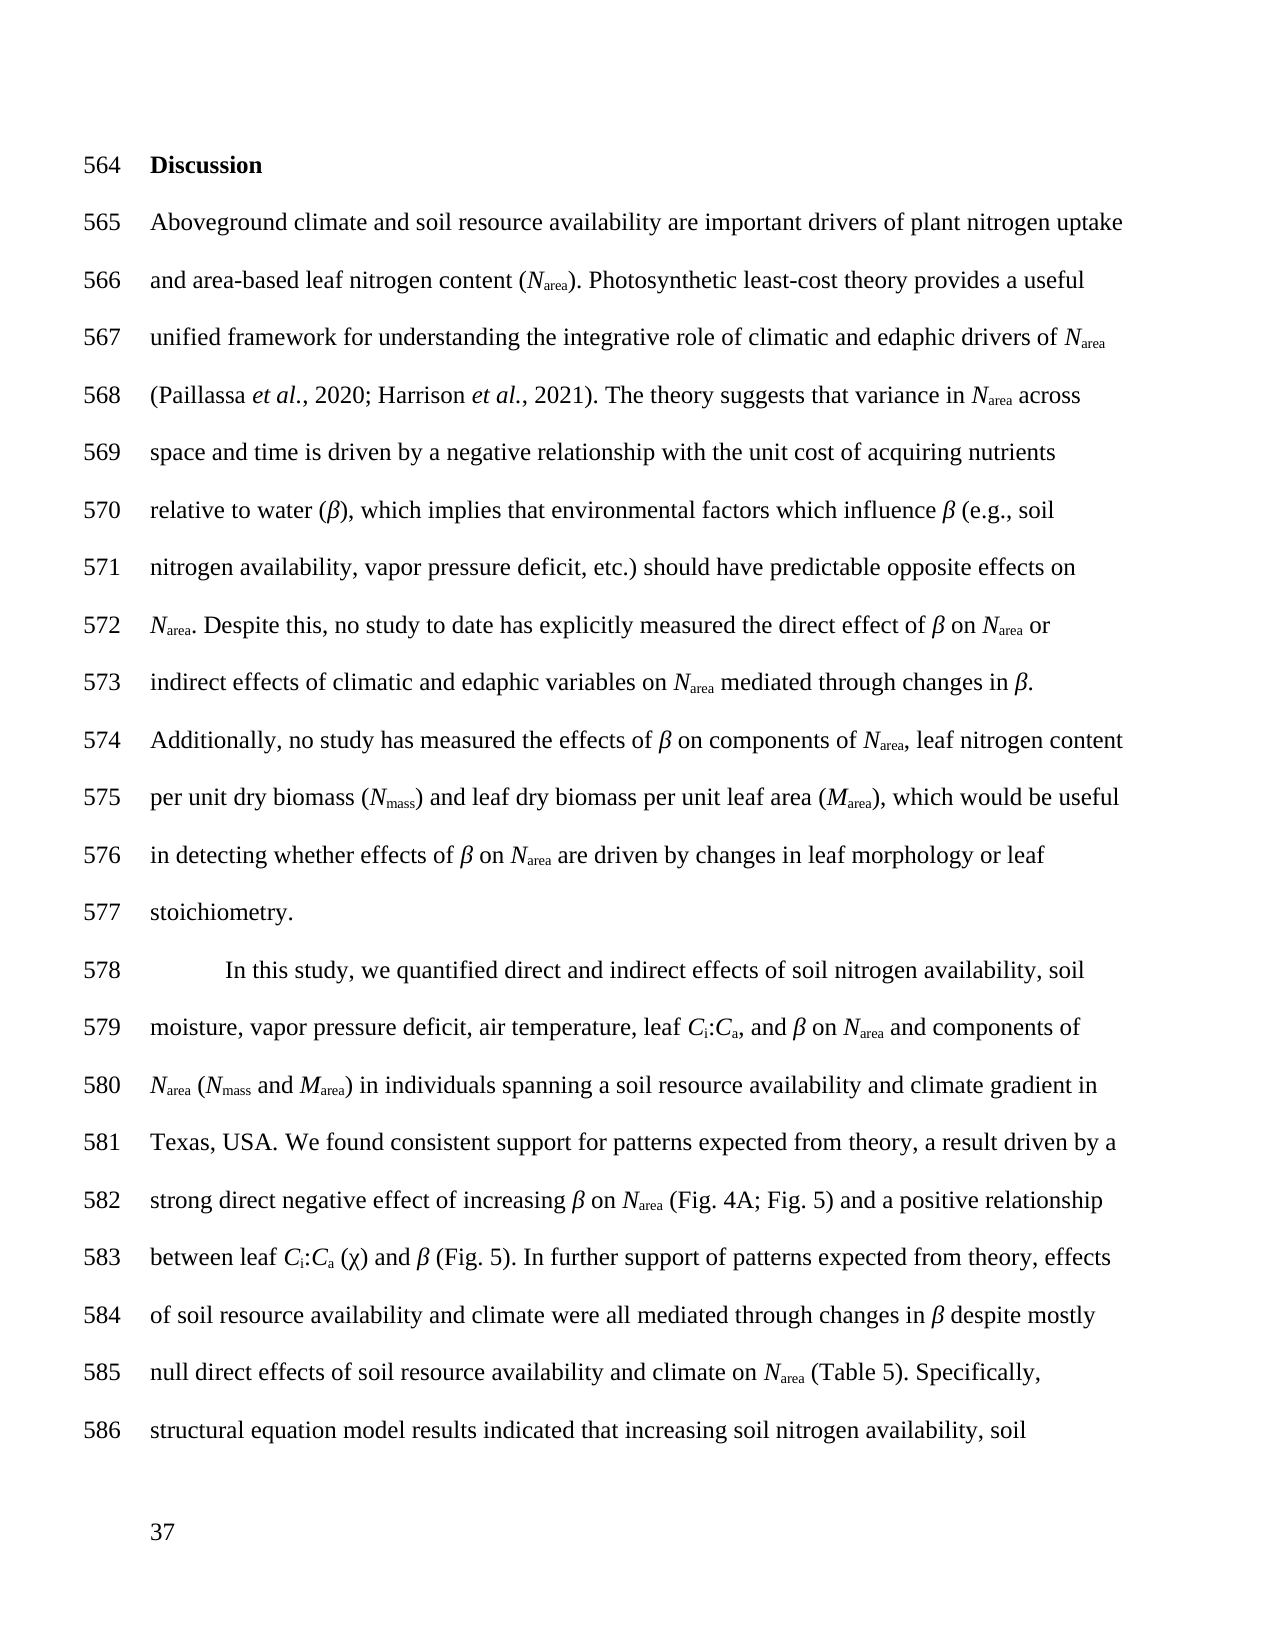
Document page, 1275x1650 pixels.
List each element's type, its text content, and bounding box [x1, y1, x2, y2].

text Aboveground climate and soil resource availability are important drivers of plant nitrogen uptake and area-based leaf nitrogen content (Narea). Photosynthetic least-cost theory provides a useful unified framework for understanding the integrative role of climatic and edaphic drivers of Narea (Paillassa et al., 2020; Harrison et al., 2021). The theory suggests that variance in Narea across space and time is driven by a negative relationship with the unit cost of acquiring nutrients relative to water (β), which implies that environmental factors which influence β (e.g., soil nitrogen availability, vapor pressure deficit, etc.) should have predictable opposite effects on Narea. Despite this, no study to date has explicitly measured the direct effect of β on Narea or indirect effects of climatic and edaphic variables on Narea mediated through changes in β. Additionally, no study has measured the effects of β on components of Narea, leaf nitrogen content per unit dry biomass (Nmass) and leaf dry biomass per unit leaf area (Marea), which would be useful in detecting whether effects of β on Narea are driven by changes in leaf morphology or leaf stoichiometry. [150, 207, 1125, 926]
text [150, 955, 1125, 1444]
text Discussion [150, 150, 1125, 179]
